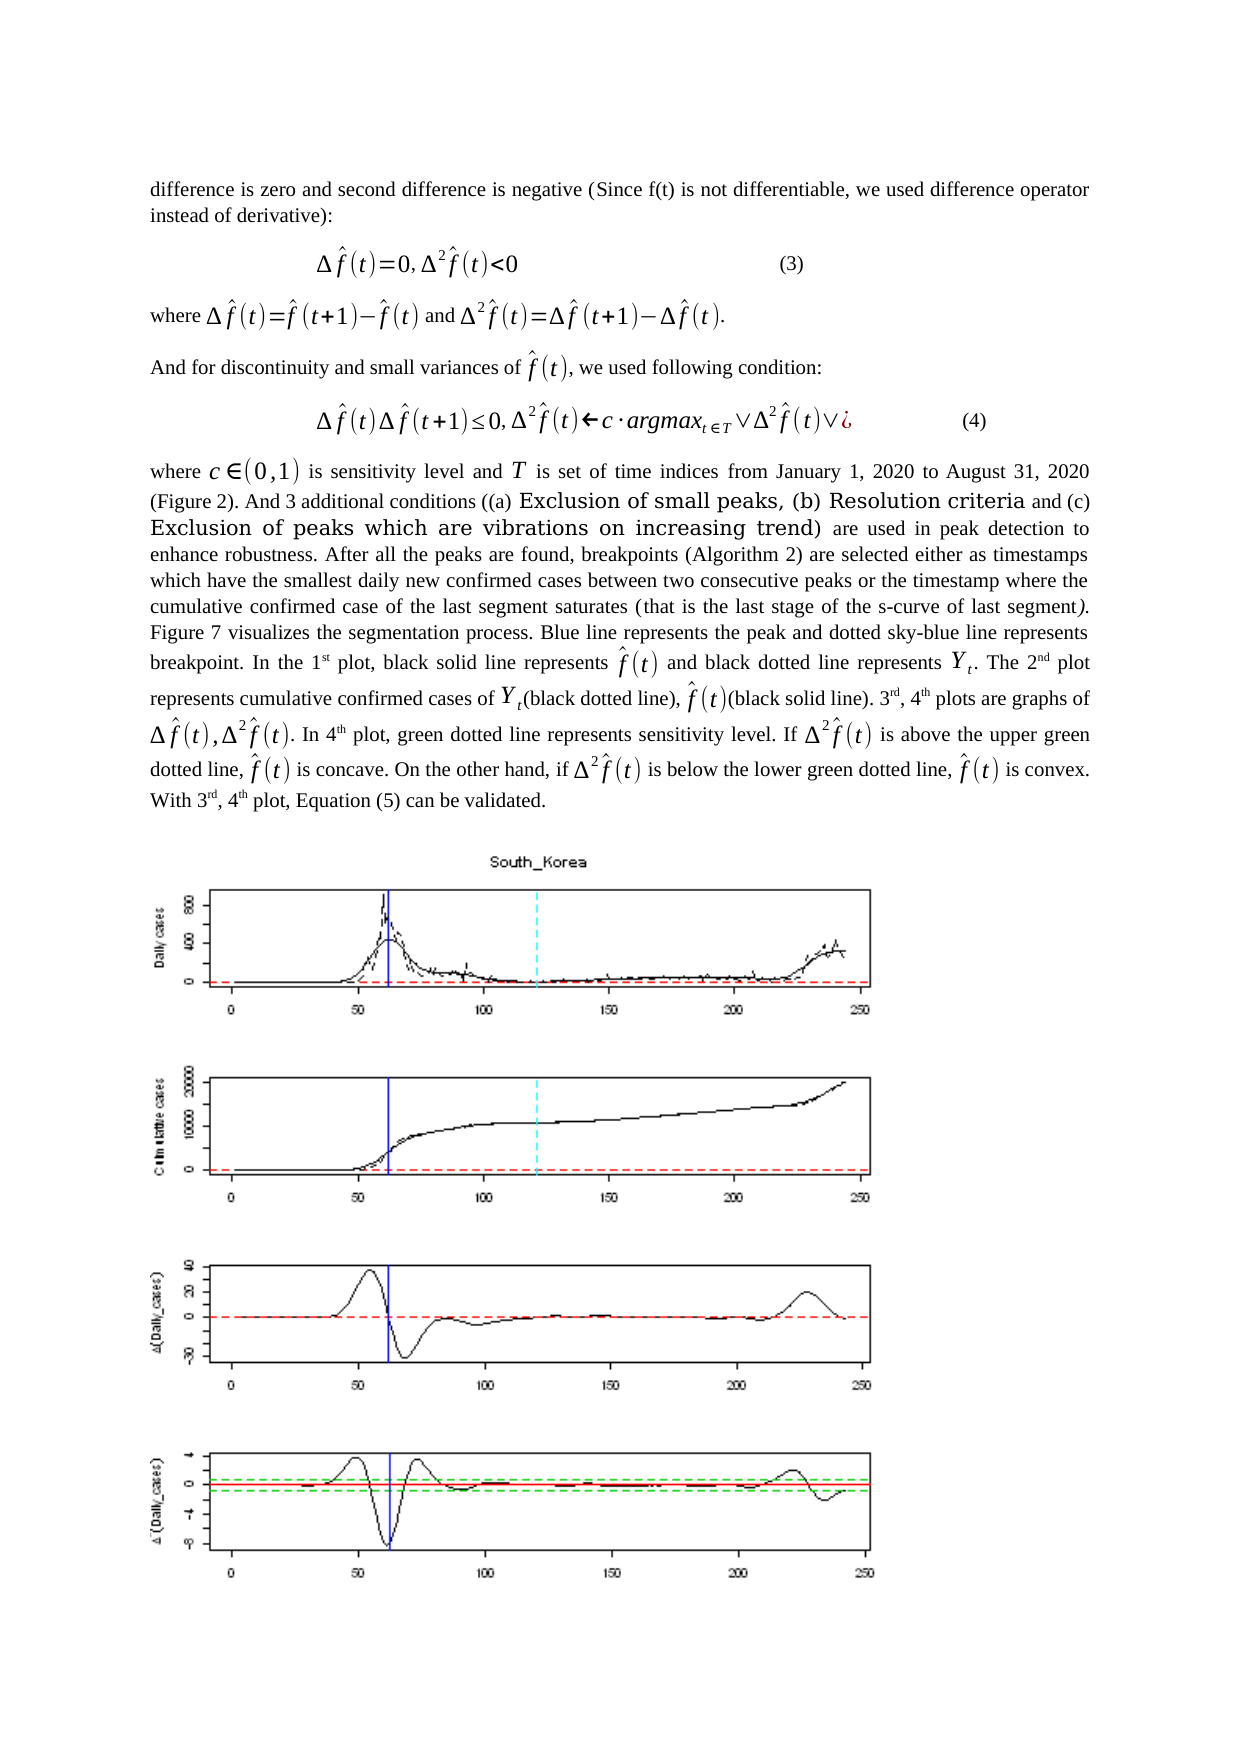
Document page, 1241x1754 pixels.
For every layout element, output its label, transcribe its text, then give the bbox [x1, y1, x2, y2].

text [150, 177, 1090, 227]
text , (3) [233, 246, 1090, 280]
text And for discontinuity and small variances of , we used following condition: [150, 350, 1090, 383]
text , (4) [233, 402, 1090, 437]
text where is sensitivity level and is set of time indices from January 1, 2020 to August 31, 2020 (Figure 2). And 3 additional conditions ((a) Exclusion of small peaks, (b) Resolution criteria and (c) Exclusion of peaks which are vibrations on increasing trend) are used in peak detection to enhance robustness. After all the peaks are found, breakpoints (Algorithm 2) are selected either as timestamps which have the smallest daily new confirmed cases between two consecutive peaks or the timestamp where the cumulative confirmed case of the last segment saturates (that is the last stage of the s-curve of last segment). Figure 7 visualizes the segmentation process. Blue line represents the peak and dotted sky-blue line represents breakpoint. In the 1st plot, black solid line represents and black dotted line represents . The 2nd plot represents cumulative confirmed cases of (black dotted line), (black solid line). 3rd, 4th plots are graphs of . In 4th plot, green dotted line represents sensitivity level. If is above the upper green dotted line, is concave. On the other hand, if is below the lower green dotted line, is convex. With 3rd, 4th plot, Equation (5) can be validated. [150, 456, 1090, 812]
picture [150, 830, 901, 1581]
text where and . [150, 298, 1090, 332]
